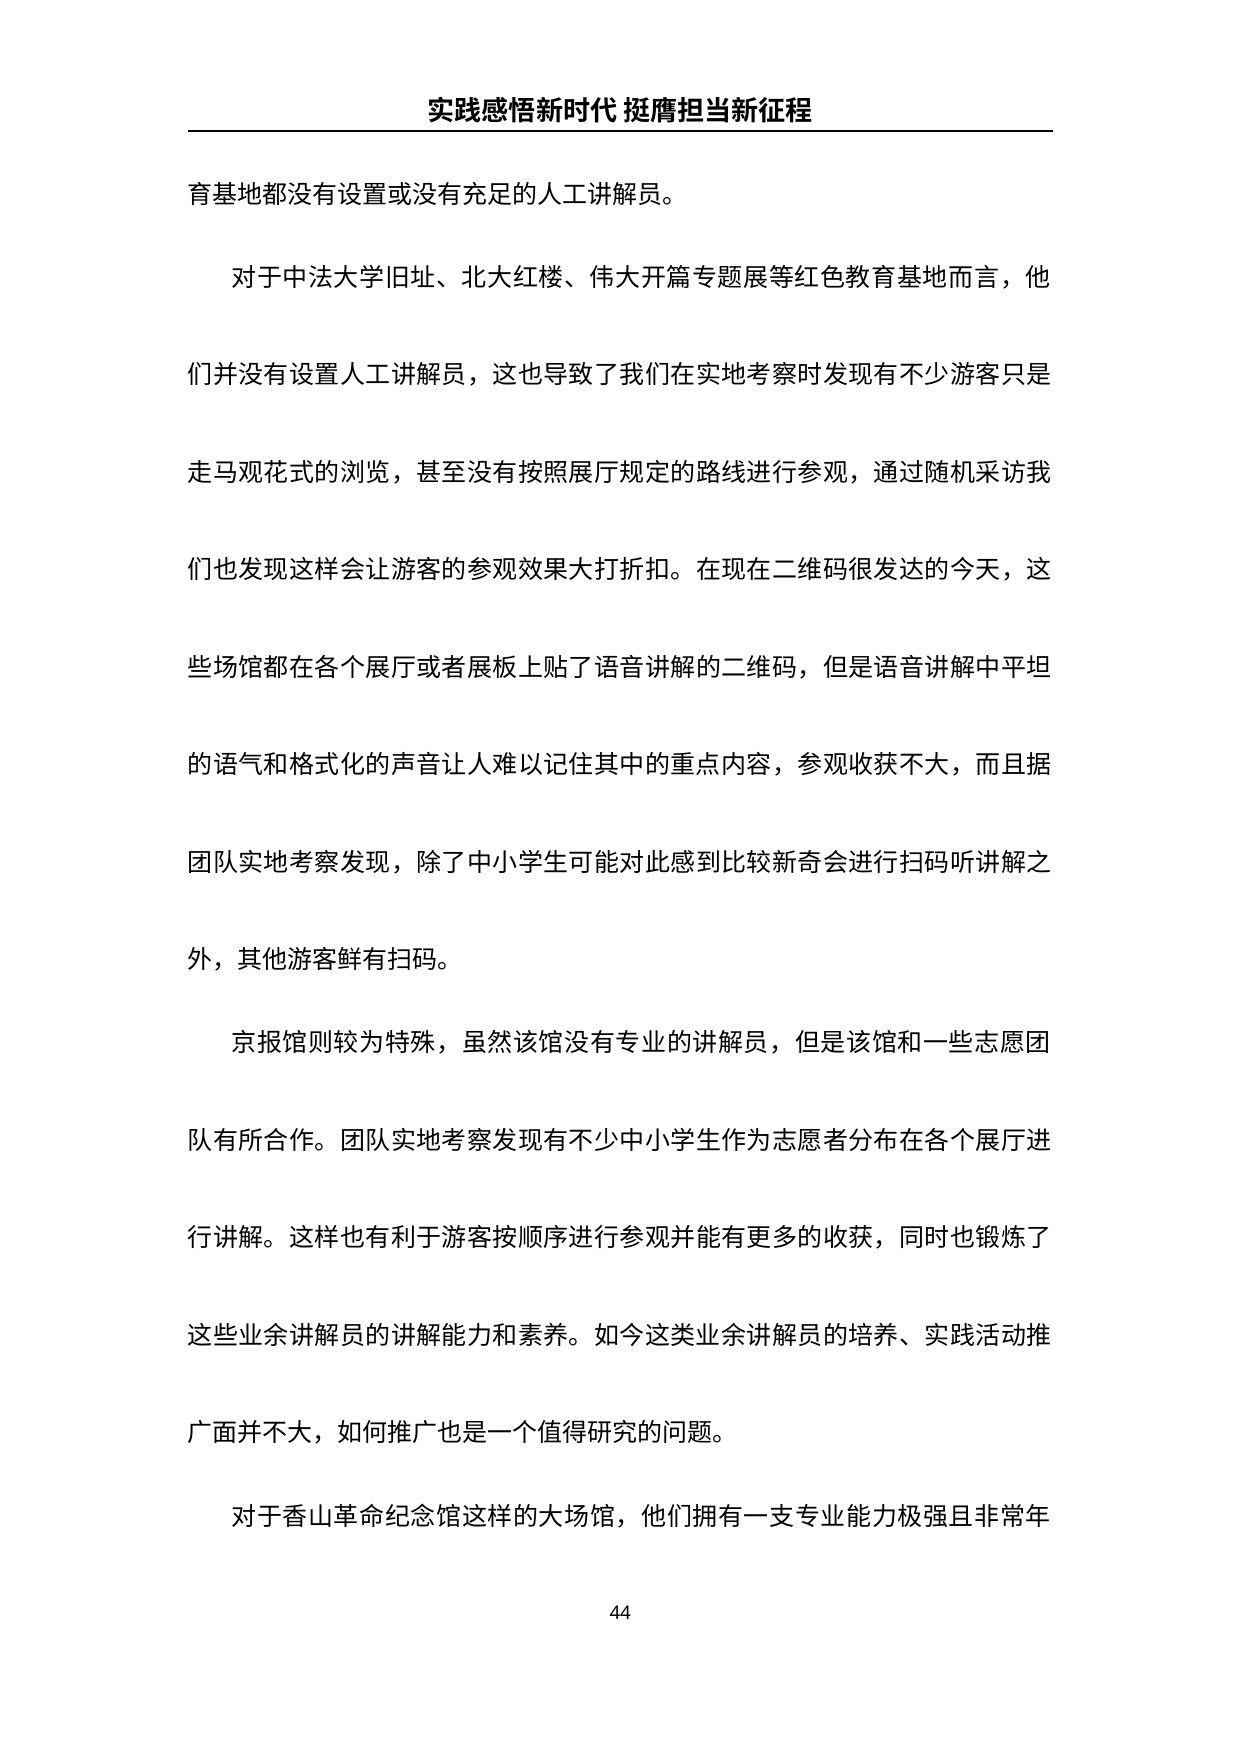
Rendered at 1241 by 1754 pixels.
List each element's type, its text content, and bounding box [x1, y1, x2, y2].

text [187, 1482, 1053, 1547]
text 对于中法大学旧址、北大红楼、伟大开篇专题展等红色教育基地而言，他们并没有设置人工讲解员，这也导致了我们在实地考察时发现有不少游客只是走马观花式的浏览，甚至没有按照展厅规定的路线进行参观，通过随机采访我们也发现这样会让游客的参观效果大打折扣。在现在二维码很发达的今天，这些场馆都在各个展厅或者展板上贴了语音讲解的二维码，但是语音讲解中平坦的语气和格式化的声音让人难以记住其中的重点内容，参观收获不大，而且据团队实地考察发现，除了中小学生可能对此感到比较新奇会进行扫码听讲解之外，其他游客鲜有扫码。 [187, 243, 1053, 990]
text 京报馆则较为特殊，虽然该馆没有专业的讲解员，但是该馆和一些志愿团队有所合作。团队实地考察发现有不少中小学生作为志愿者分布在各个展厅进行讲解。这样也有利于游客按顺序进行参观并能有更多的收获，同时也锻炼了这些业余讲解员的讲解能力和素养。如今这类业余讲解员的培养、实践活动推广面并不大，如何推广也是一个值得研究的问题。 [187, 1008, 1053, 1463]
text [187, 160, 1053, 225]
